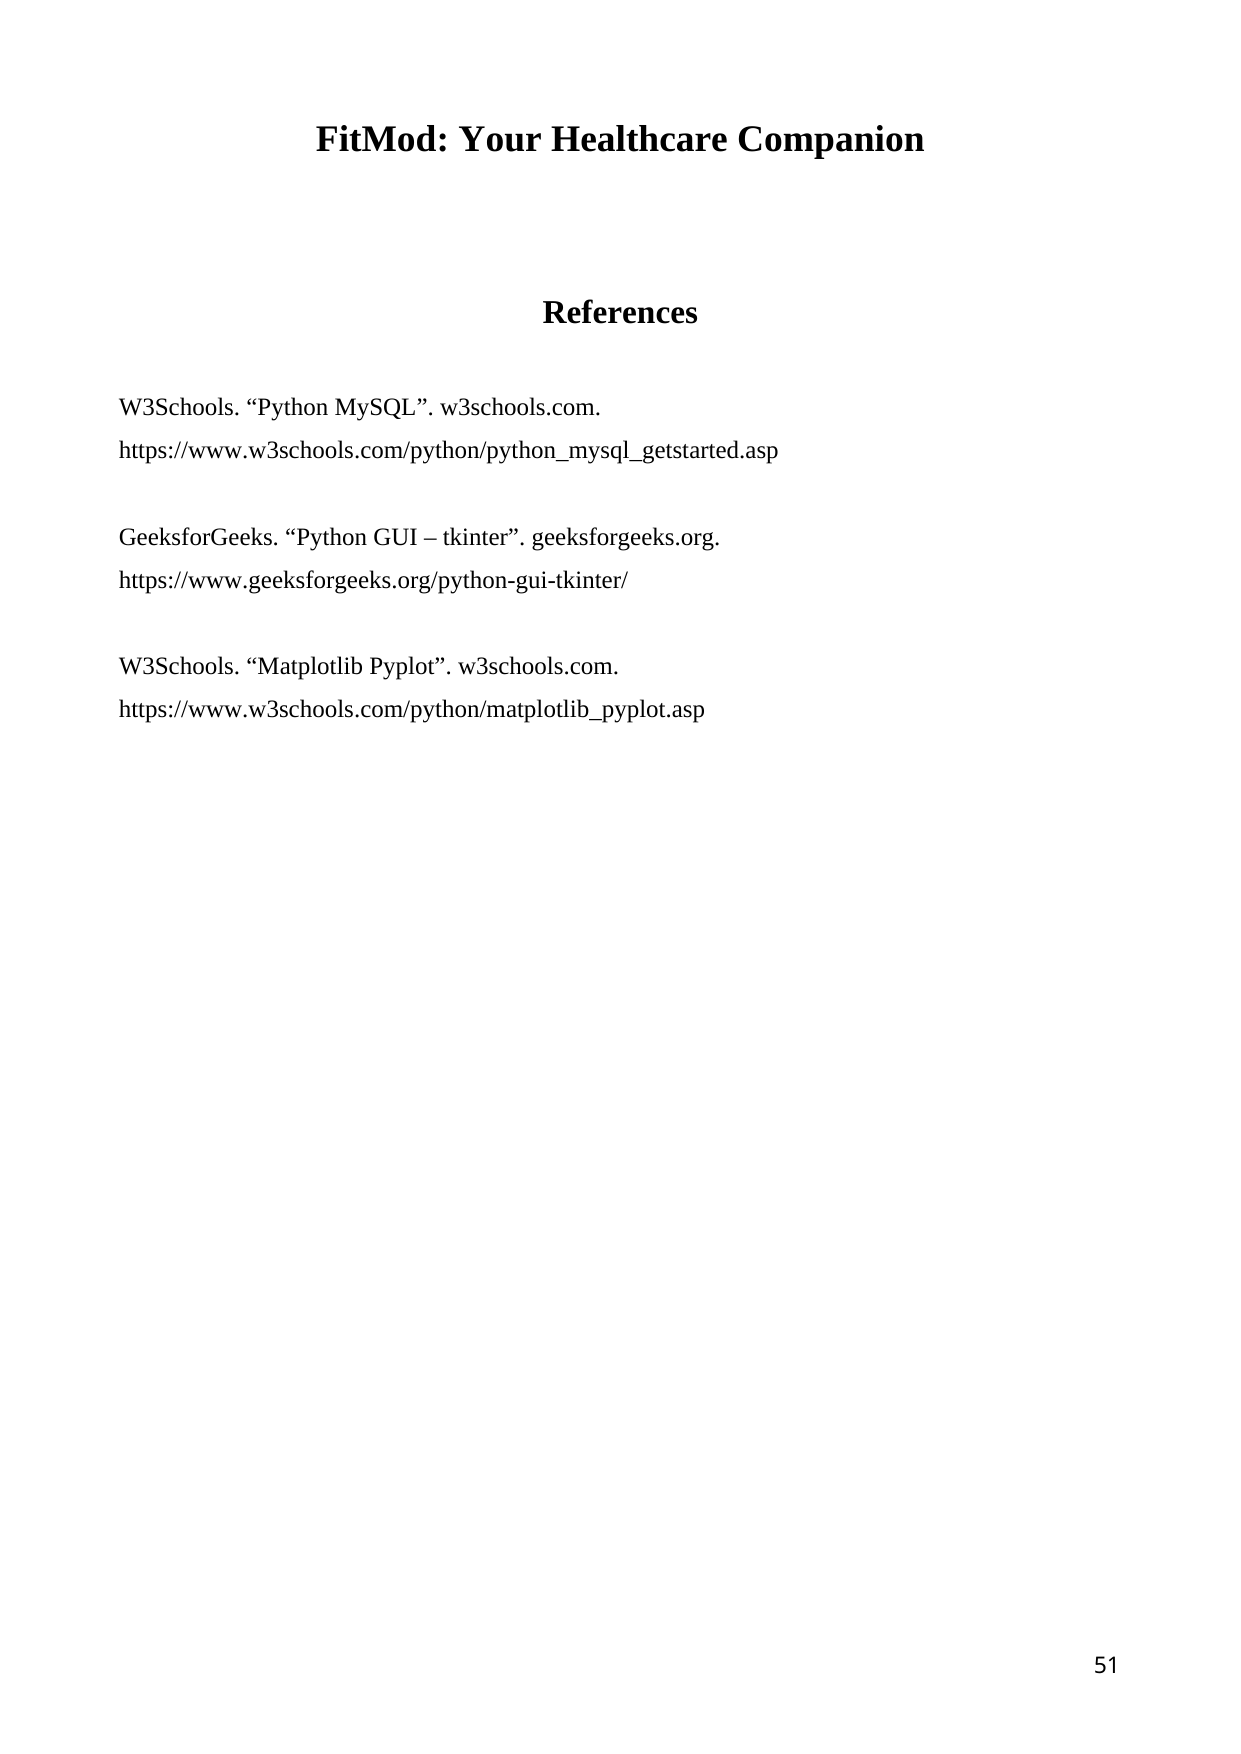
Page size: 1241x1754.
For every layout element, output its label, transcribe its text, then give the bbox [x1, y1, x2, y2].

text W3Schools. “Matplotlib Pyplot”. w3schools.com. https://www.w3schools.com/python/matplotlib_pyplot.asp [118, 651, 1122, 723]
text W3Schools. “Python MySQL”. w3schools.com. https://www.w3schools.com/python/python_mysql_getstarted.asp [118, 392, 1122, 464]
text GeeksforGeeks. “Python GUI – tkinter”. geeksforgeeks.org. https://www.geeksforgeeks.org/python-gui-tkinter/ [118, 522, 1122, 594]
text References [118, 292, 1122, 330]
